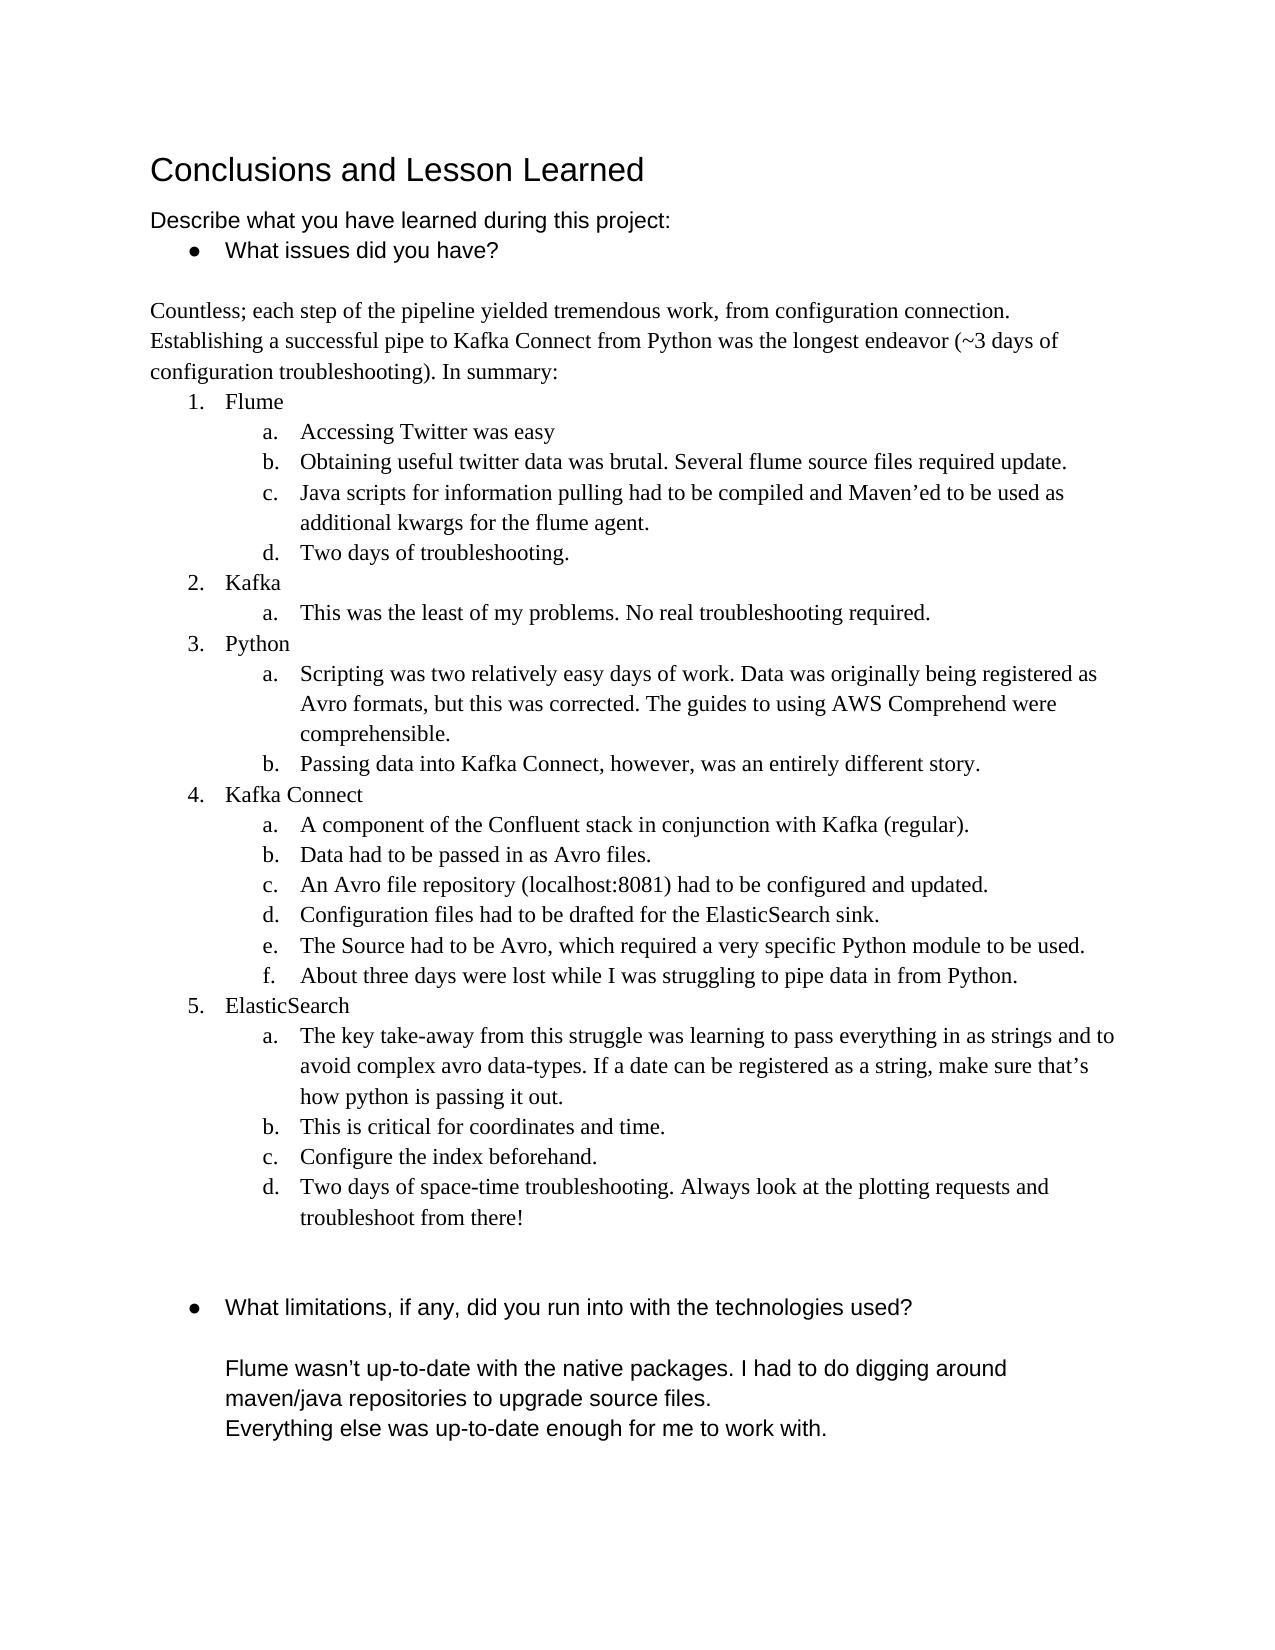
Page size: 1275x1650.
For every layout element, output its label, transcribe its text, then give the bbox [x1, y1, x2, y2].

list Configure the index beforehand. [262, 1143, 1125, 1169]
list The Source had to be Avro, which required a very specific Python module to be used. [262, 932, 1125, 958]
list A component of the Confluent stack in conjunction with Kafka (regular). [262, 811, 1125, 837]
list This was the least of my problems. No real troubleshooting required. [262, 599, 1125, 626]
list Passing data into Kafka Connect, however, was an entirely different story. [262, 750, 1125, 777]
list Data had to be passed in as Avro files. [262, 841, 1125, 867]
text Describe what you have learned during this project: [150, 207, 1125, 233]
list Kafka [187, 569, 1125, 596]
list Two days of space-time troubleshooting. Always look at the plotting requests and troubleshoot from there! [262, 1173, 1125, 1230]
list Flume wasn’t up-to-date with the native packages. I had to do digging around maven/java repositories to upgrade source files. [225, 1354, 1125, 1411]
list An Avro file repository (localhost:8081) had to be configured and updated. [262, 871, 1125, 898]
list Python [187, 629, 1125, 656]
list Obtaining useful twitter data was brutal. Several flume source files required update. [262, 448, 1125, 475]
list The key take-away from this struggle was learning to pass everything in as strings and to avoid complex avro data-types. If a date can be registered as a string, make sure that’s how python is passing it out. [262, 1022, 1125, 1109]
list What limitations, if any, did you run into with the technologies used? [187, 1294, 1125, 1321]
subtitle Conclusions and Lesson Learned [150, 150, 1125, 188]
list Kafka Connect [187, 781, 1125, 807]
list This is critical for coordinates and time. [262, 1113, 1125, 1139]
list Accessing Twitter was easy [262, 418, 1125, 444]
list What issues did you have? [187, 237, 1125, 263]
list ElasticSearch [187, 992, 1125, 1018]
list Two days of troubleshooting. [262, 539, 1125, 565]
text Countless; each step of the pipeline yielded tremendous work, from configuration connection. Establishing a successful pipe to Kafka Connect from Python was the longest endeavor (~3 days of configuration troubleshooting). In summary: [150, 297, 1125, 384]
list Everything else was up-to-date enough for me to work with. [225, 1415, 1125, 1441]
list Flume [187, 388, 1125, 414]
list Scripting was two relatively easy days of work. Data was originally being registered as Avro formats, but this was corrected. The guides to using AWS Comprehend were comprehensible. [262, 660, 1125, 747]
list About three days were lost while I was struggling to pipe data in from Python. [262, 962, 1125, 988]
list Configuration files had to be drafted for the ElasticSearch sink. [262, 901, 1125, 928]
list Java scripts for information pulling had to be compiled and Maven’ed to be used as additional kwargs for the flume agent. [262, 478, 1125, 535]
